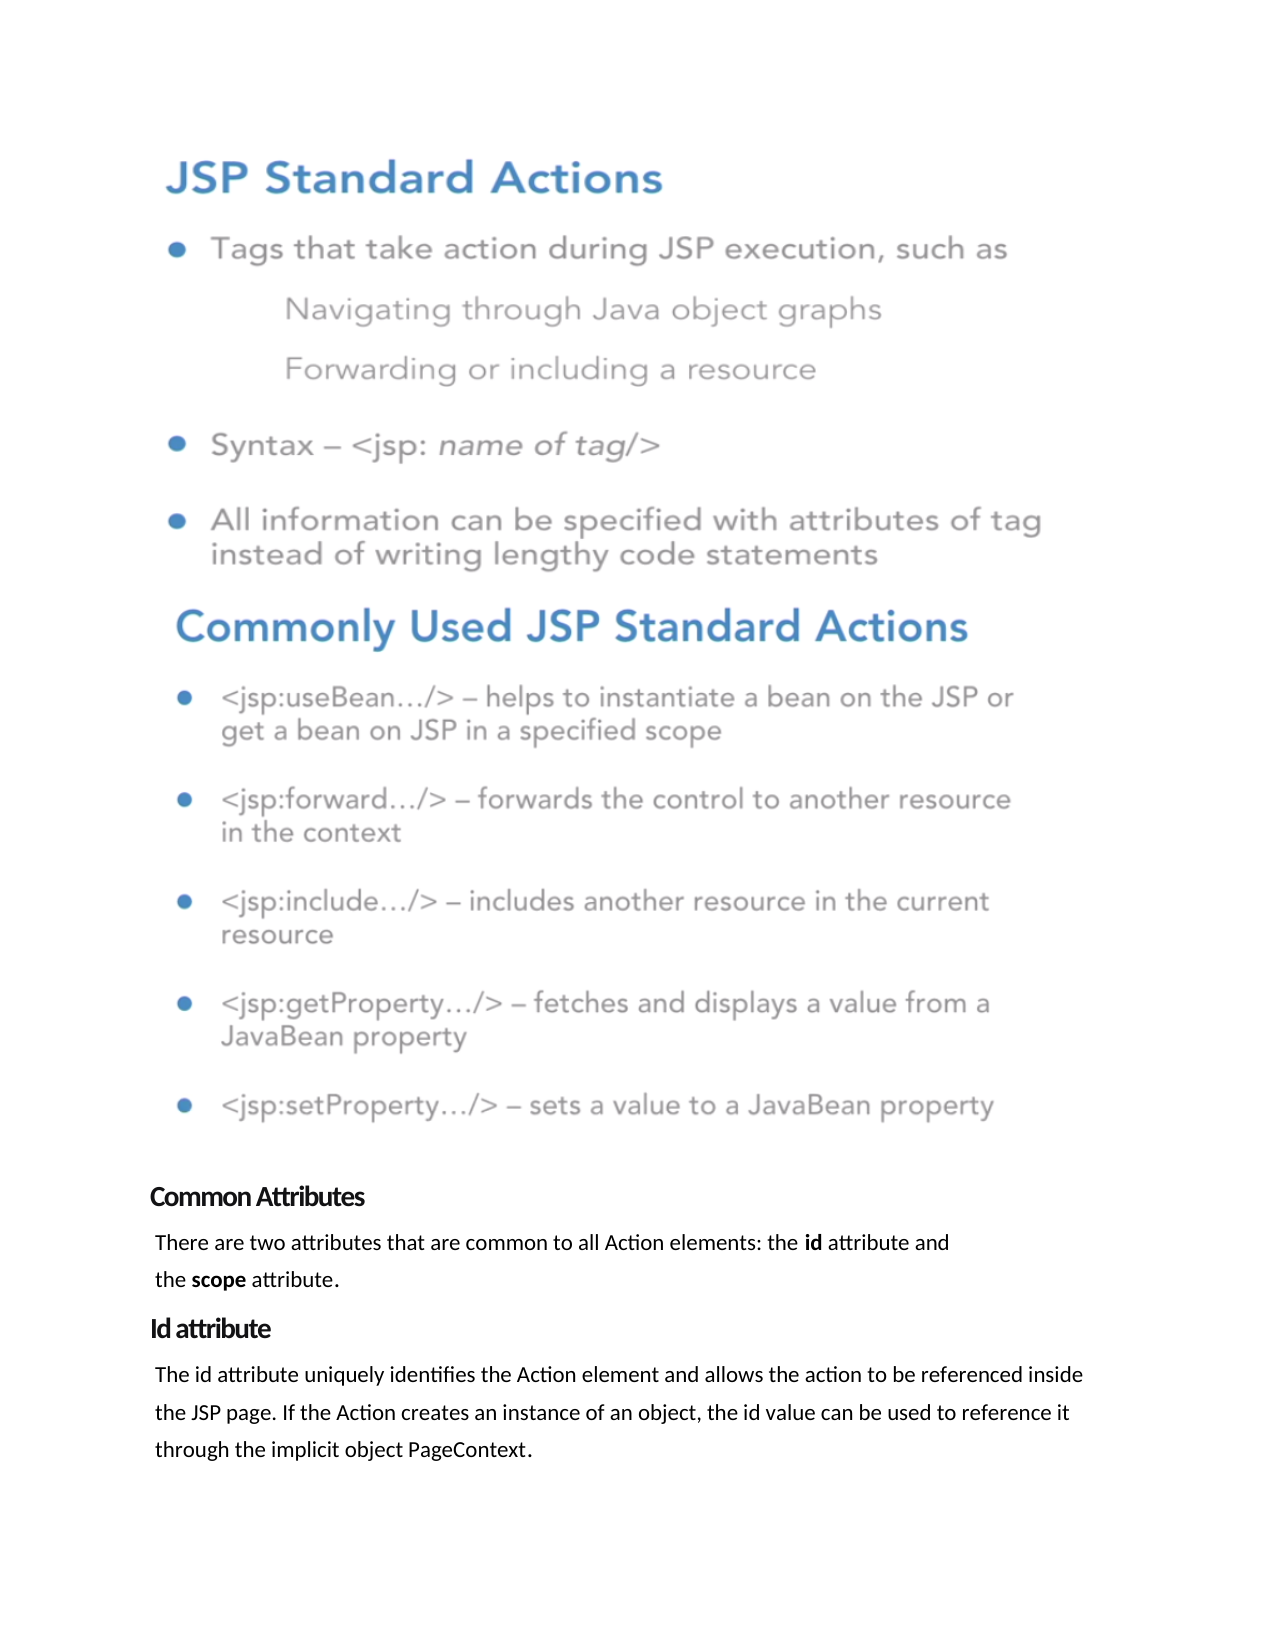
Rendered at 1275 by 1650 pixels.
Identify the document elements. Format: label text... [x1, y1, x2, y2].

subtitle Common Attributes [150, 1176, 1120, 1213]
text There are two attributes that are common to all Action elements: the id attribute and the scope attribute. [155, 1218, 1120, 1293]
text The id attribute uniquely identifies the Action element and allows the action to be referenced inside the JSP page. If the Action creates an instance of an object, the id value can be used to reference it through the implicit object PageContext. [155, 1351, 1120, 1463]
subtitle Id attribute [150, 1308, 1120, 1346]
picture [150, 150, 1125, 578]
picture [150, 602, 1125, 1151]
